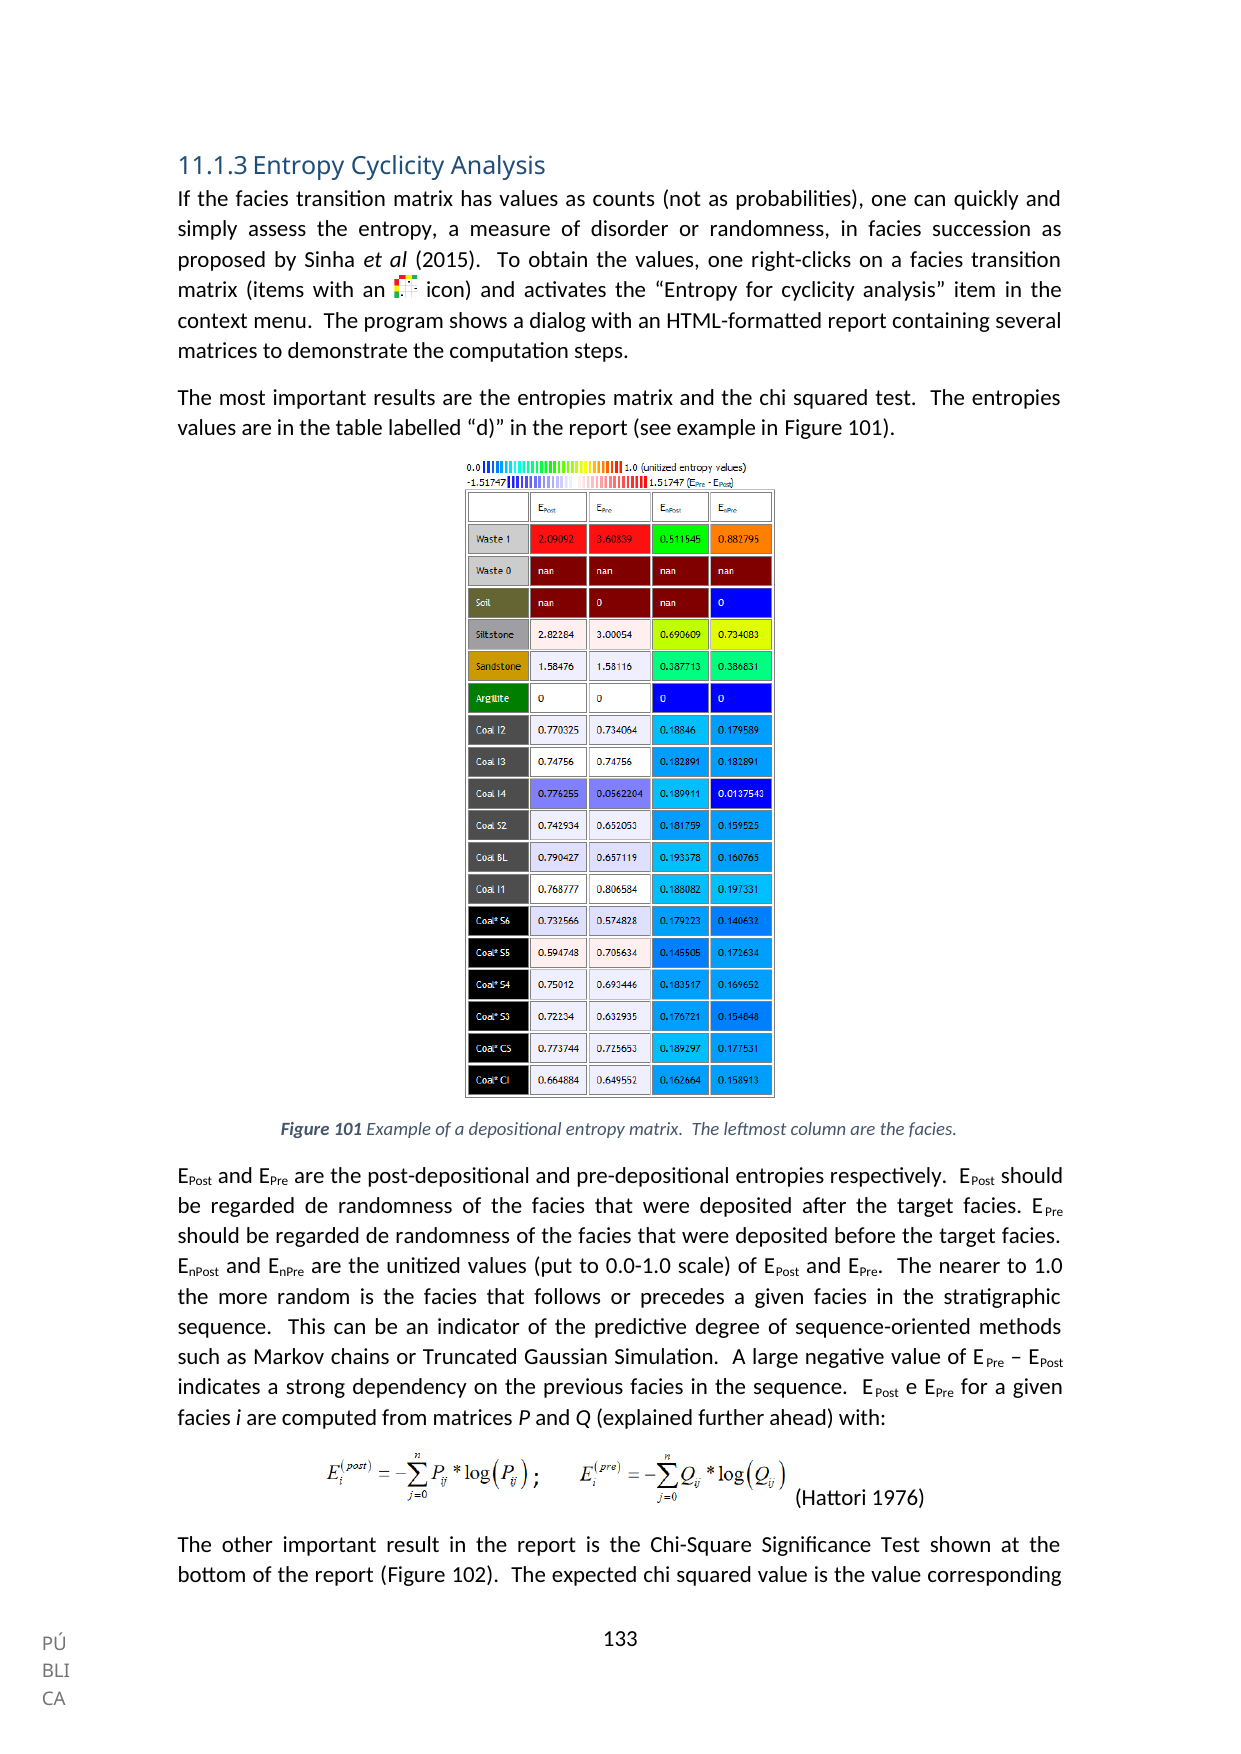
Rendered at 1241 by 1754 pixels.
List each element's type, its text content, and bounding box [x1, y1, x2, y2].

picture [462, 460, 778, 1099]
picture [315, 1449, 790, 1506]
text If the facies transition matrix has values as counts (not as probabilities), one can quickly and simply assess the entropy, a measure of disorder or randomness, in facies succession as proposed by Sinha et al (2015). To obtain the values, one right-clicks on a facies transition matrix (items with an icon) and activates the “Entropy for cyclicity analysis” item in the context menu. The program shows a dialog with an HTML-formatted report containing several matrices to demonstrate the computation steps. [177, 184, 1063, 364]
text EPost and EPre are the post-depositional and pre-depositional entropies respectively. EPost should be regarded de randomness of the facies that were deposited after the target facies. EPre should be regarded de randomness of the facies that were deposited before the target facies. EnPost and EnPre are the unitized values (put to 0.0-1.0 scale) of EPost and EPre. The nearer to 1.0 the more random is the facies that follows or precedes a given facies in the stratigraphic sequence. This can be an indicator of the predictive degree of sequence-oriented methods such as Markov chains or Truncated Gaussian Simulation. A large negative value of EPre – EPost indicates a strong dependency on the previous facies in the sequence. EPost e EPre for a given facies i are computed from matrices P and Q (explained further ahead) with: [177, 1161, 1063, 1431]
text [177, 1530, 1063, 1588]
text Figure 101 Example of a depositional entropy matrix. The leftmost column are the facies. [177, 1117, 1063, 1140]
text The most important results are the entropies matrix and the chi squared test. The entropies values are in the table labelled “d)” in the report (see example in Figure 100). [177, 383, 1063, 441]
picture [394, 275, 418, 298]
subtitle Entropy Cyclicity Analysis [177, 148, 1063, 182]
